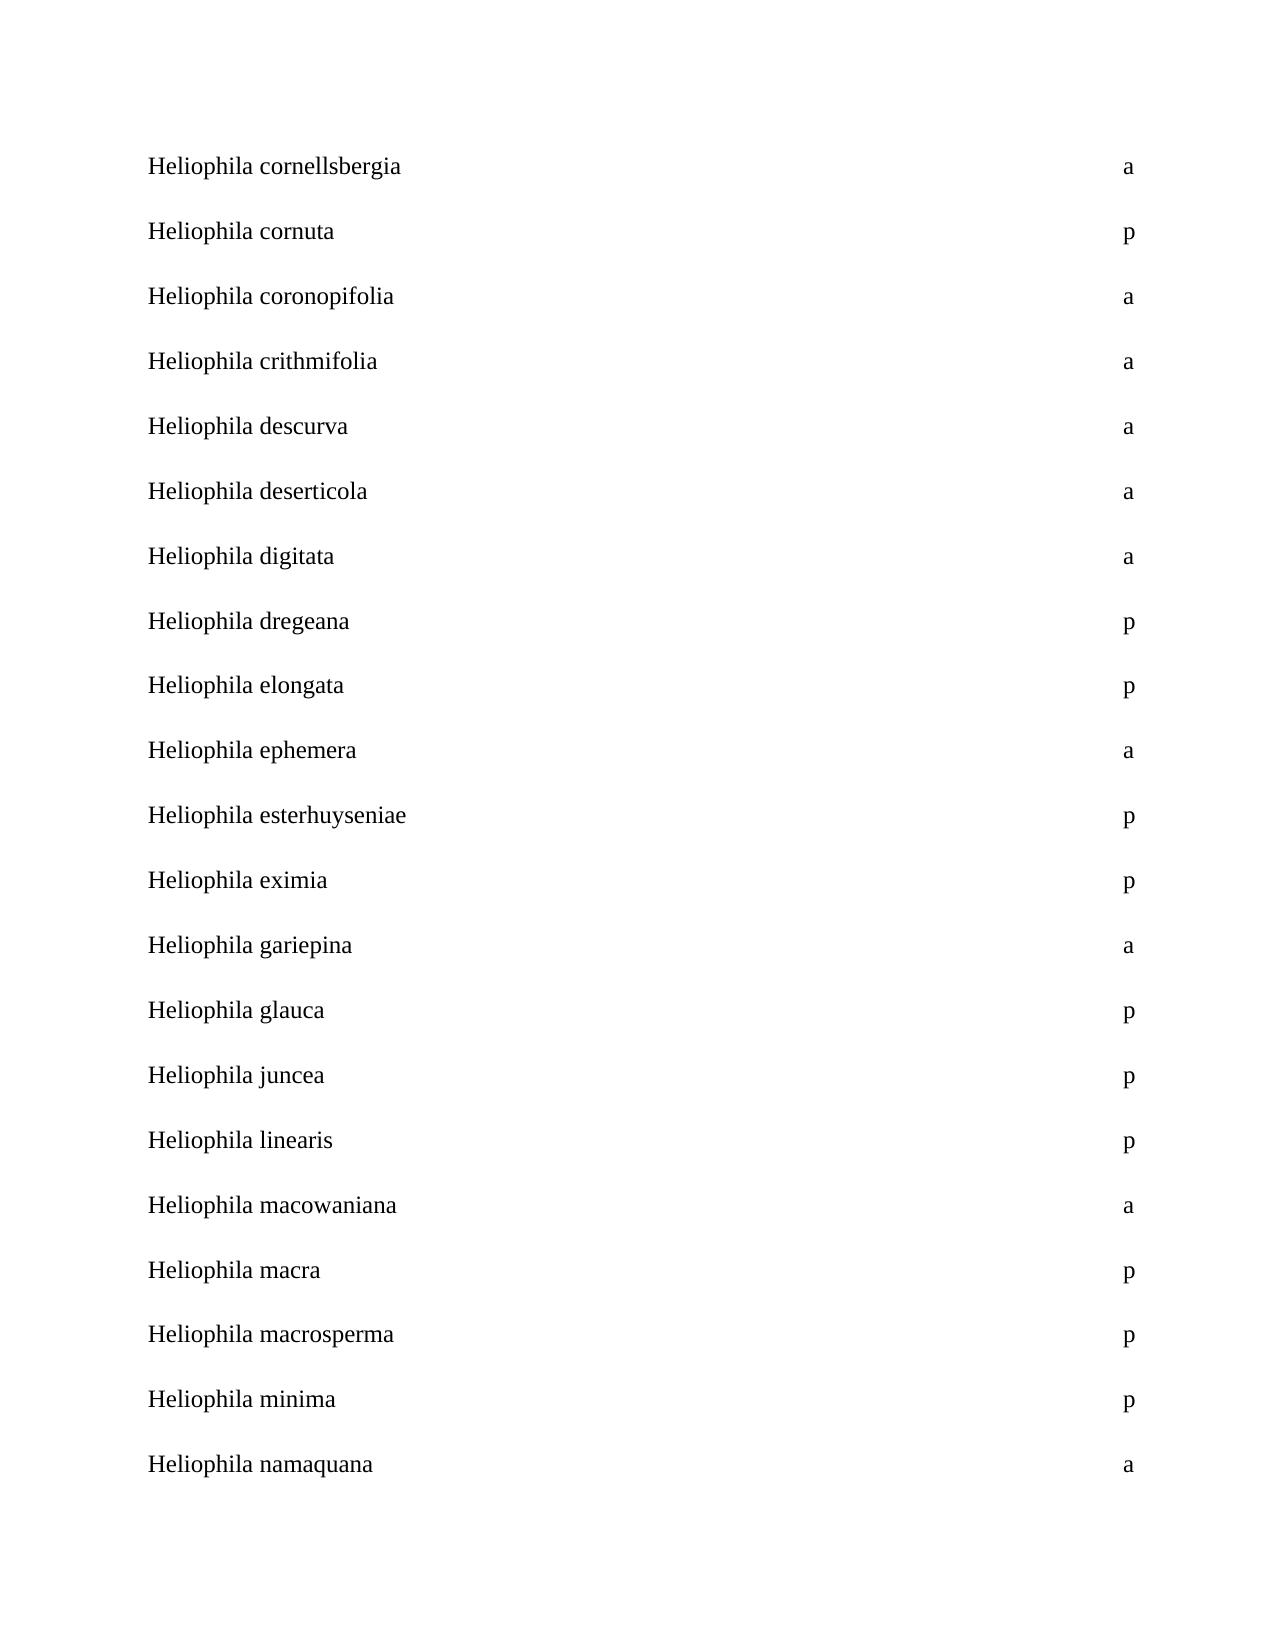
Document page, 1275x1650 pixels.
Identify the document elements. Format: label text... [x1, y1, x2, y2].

table_cell a [1112, 1186, 1275, 1251]
table_cell Heliophila coronopifolia [136, 278, 1112, 342]
table_cell p [1112, 602, 1275, 667]
table_cell Heliophila deserticola [136, 472, 1112, 537]
table_cell p [1112, 797, 1275, 862]
table_cell Heliophila minima [136, 1381, 1112, 1446]
table_cell a [1112, 278, 1275, 342]
table_cell p [1112, 1121, 1275, 1186]
table_cell a [1112, 407, 1275, 472]
table_cell a [1112, 472, 1275, 537]
table_cell p [1112, 1056, 1275, 1121]
table_cell Heliophila eximia [136, 862, 1112, 926]
table_cell Heliophila cornellsbergia [136, 148, 1112, 213]
table_cell Heliophila ephemera [136, 732, 1112, 797]
table_cell a [1112, 926, 1275, 991]
table_cell Heliophila juncea [136, 1056, 1112, 1121]
table_cell a [1112, 148, 1275, 213]
table_cell Heliophila cornuta [136, 213, 1112, 277]
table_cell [136, 1446, 1112, 1478]
table_cell a [1112, 1446, 1275, 1478]
table_cell Heliophila macra [136, 1251, 1112, 1316]
table_cell Heliophila linearis [136, 1121, 1112, 1186]
table_cell a [1112, 343, 1275, 407]
table_cell p [1112, 1381, 1275, 1446]
table_cell a [1112, 537, 1275, 602]
table_cell p [1112, 991, 1275, 1056]
table_cell a [1112, 732, 1275, 797]
table_cell p [1112, 1251, 1275, 1316]
table_cell Heliophila macrosperma [136, 1316, 1112, 1381]
table_cell p [1112, 862, 1275, 926]
table_cell Heliophila elongata [136, 667, 1112, 732]
table_cell p [1112, 213, 1275, 277]
table_cell Heliophila dregeana [136, 602, 1112, 667]
table_cell Heliophila digitata [136, 537, 1112, 602]
table_cell Heliophila descurva [136, 407, 1112, 472]
table_cell Heliophila gariepina [136, 926, 1112, 991]
table_cell p [1112, 667, 1275, 732]
table_cell Heliophila crithmifolia [136, 343, 1112, 407]
table_cell Heliophila glauca [136, 991, 1112, 1056]
table_cell Heliophila esterhuyseniae [136, 797, 1112, 862]
table_cell p [1112, 1316, 1275, 1381]
table_cell Heliophila macowaniana [136, 1186, 1112, 1251]
